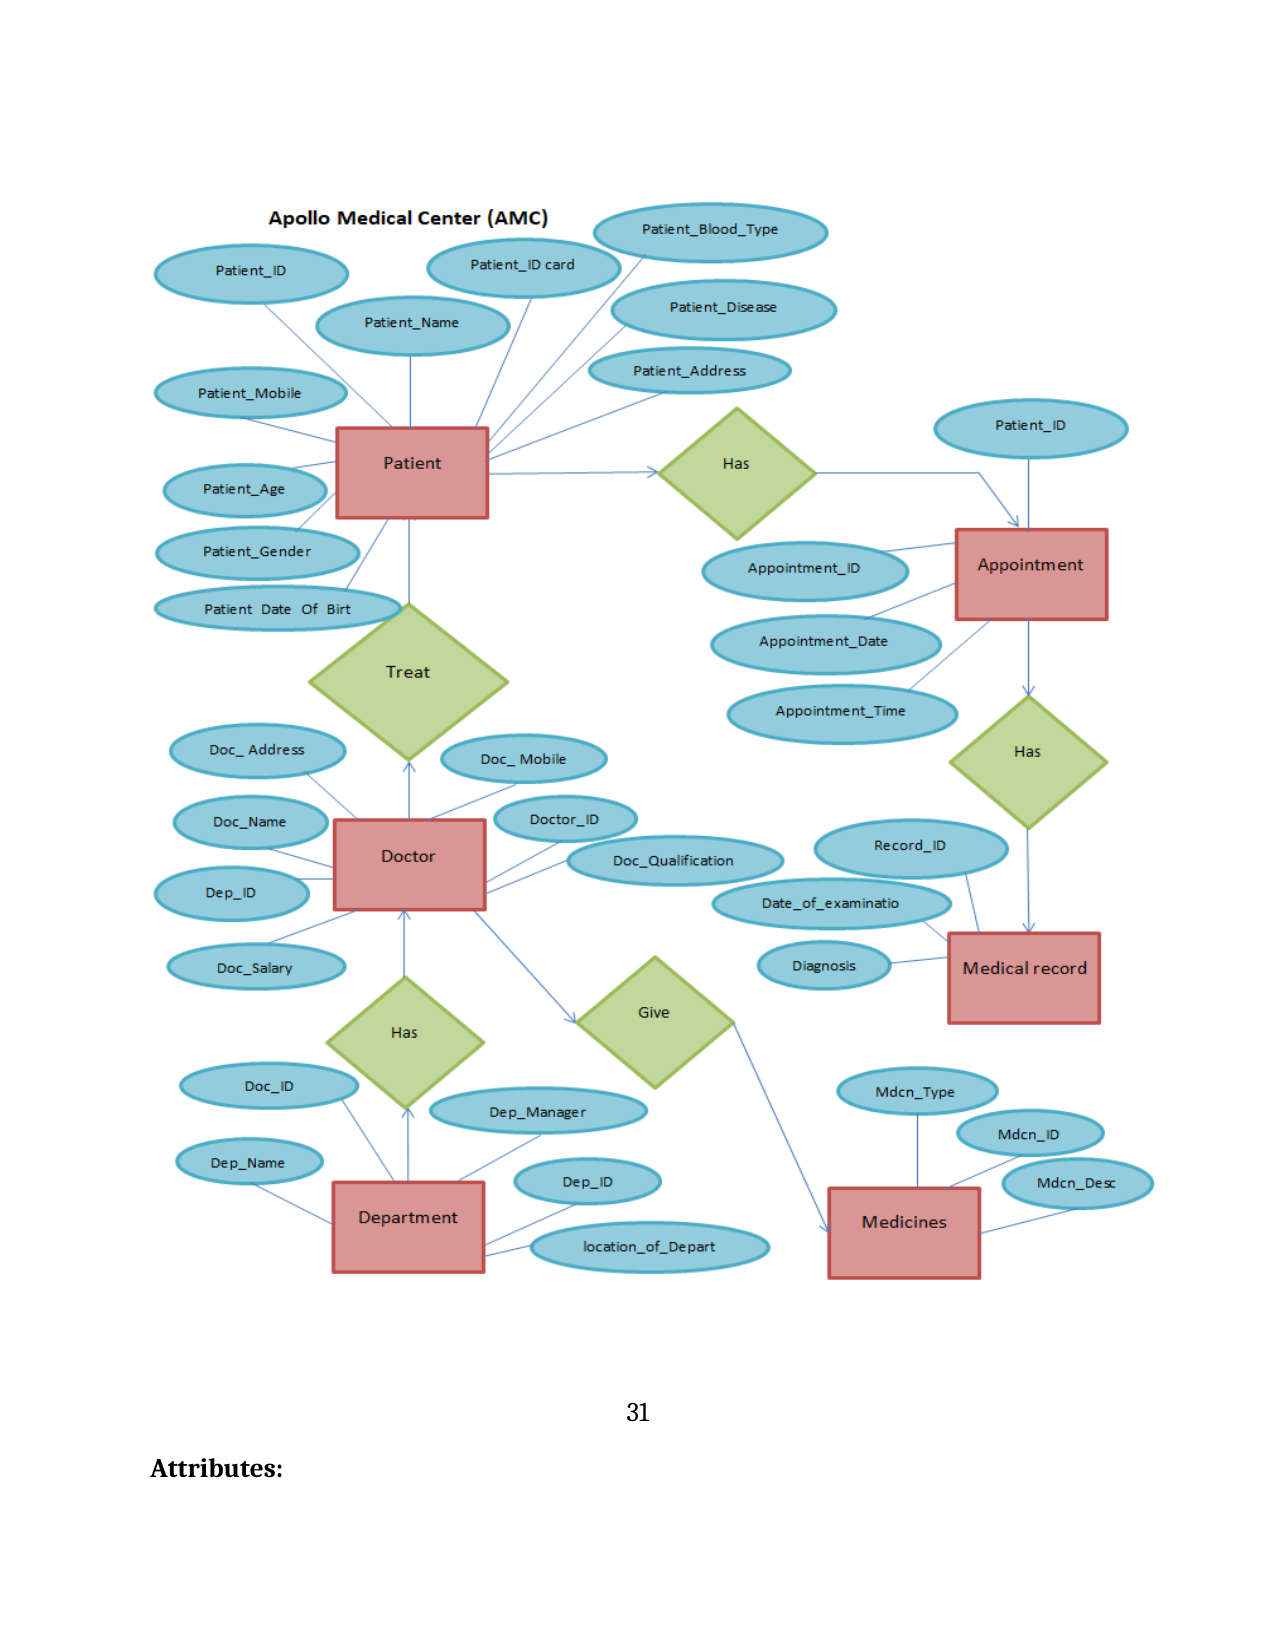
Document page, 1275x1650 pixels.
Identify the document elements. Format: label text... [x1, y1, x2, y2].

text Attributes: [150, 1453, 1125, 1484]
text 31 [150, 1397, 1125, 1428]
picture [150, 150, 1158, 1307]
